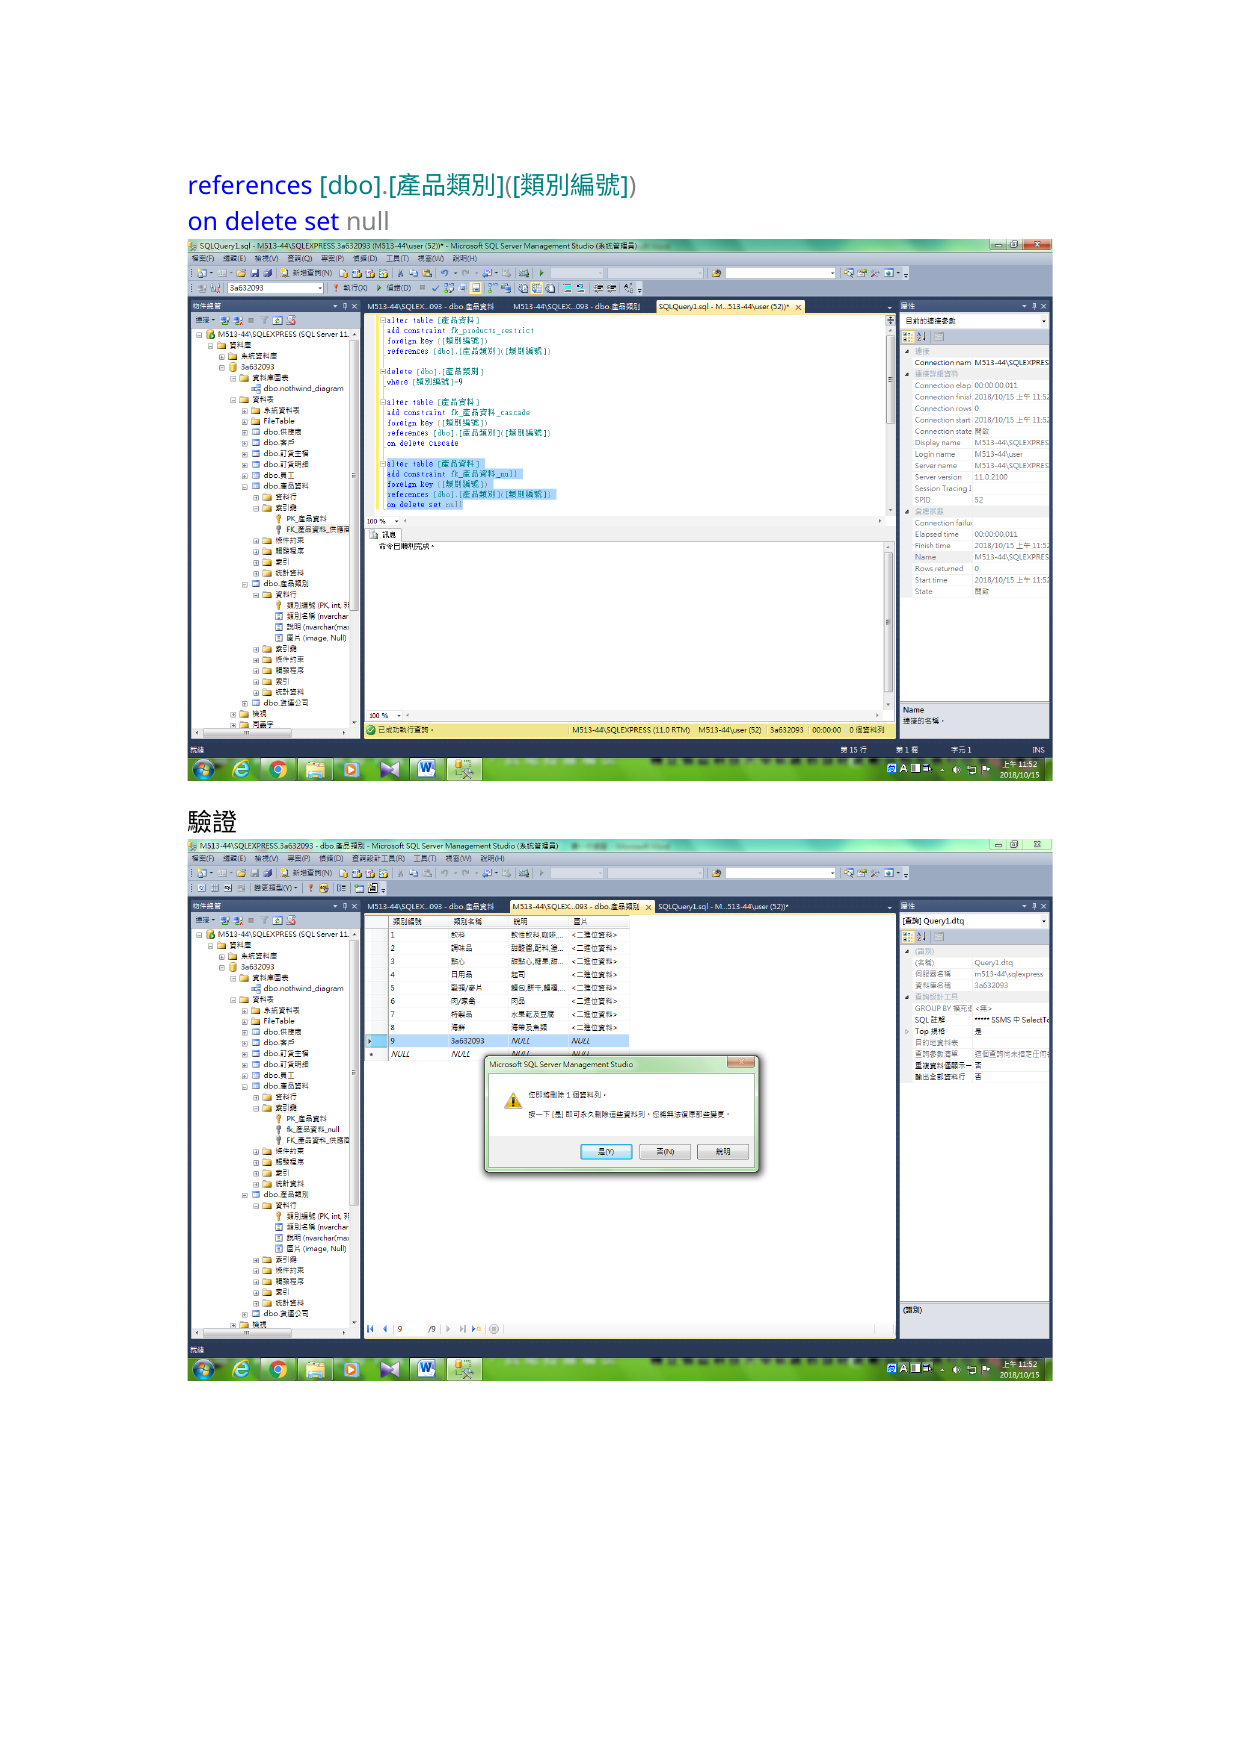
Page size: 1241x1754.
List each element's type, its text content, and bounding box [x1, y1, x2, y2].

text references [dbo].[產品類別]([類別編號]) [187, 164, 1053, 202]
text on delete set null [187, 202, 1053, 239]
picture [187, 839, 1053, 1381]
picture [187, 239, 1053, 781]
text 驗證 [187, 802, 1053, 839]
